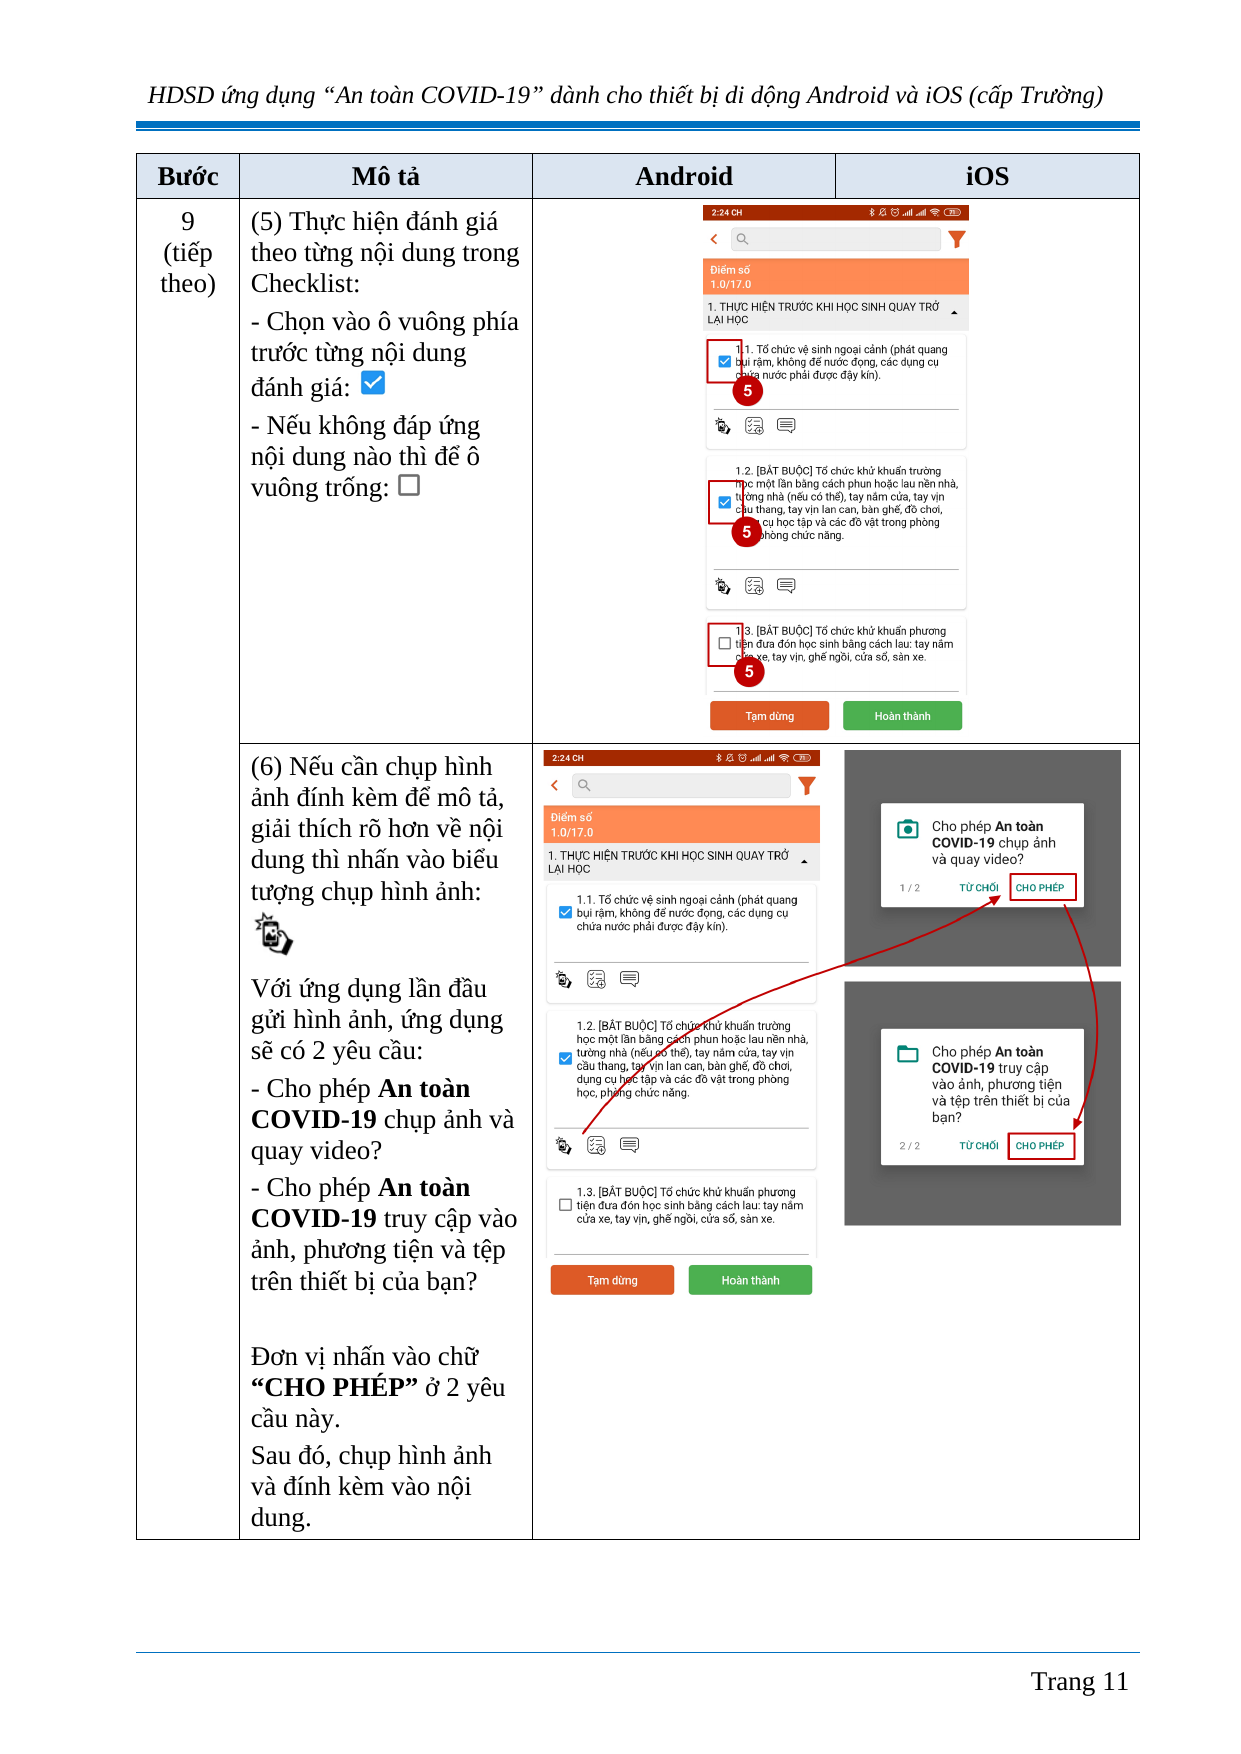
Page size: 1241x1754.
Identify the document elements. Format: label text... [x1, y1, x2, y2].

table_header Mô tả [240, 154, 532, 198]
picture [543, 750, 1134, 1302]
table_cell [137, 743, 239, 1539]
table_cell 9 (tiếp theo) [137, 199, 239, 743]
table_cell (5) Thực hiện đánh giá theo từng nội dung trong Checklist: - Chọn vào ô vuông phía trước từng nội dung đánh giá: - Nếu không đáp ứng nội dung nào thì để ô vuông trống: [240, 199, 532, 743]
table_cell [533, 744, 1139, 1539]
table_cell [533, 199, 1139, 743]
table_header Android [533, 154, 835, 198]
picture [703, 205, 969, 737]
table_header Bước [137, 154, 239, 198]
table_cell (6) Nếu cần chụp hình ảnh đính kèm để mô tả, giải thích rõ hơn về nội dung thì nhấn vào biểu tượng chụp hình ảnh: Với ứng dụng lần đầu gửi hình ảnh, ứng dụng sẽ có 2 yêu cầu: - Cho phép An toàn COVID-19 chụp ảnh và quay video? - Cho phép An toàn COVID-19 truy cập vào ảnh, phương tiện và tệp trên thiết bị của bạn? Đơn vị nhấn vào chữ “CHO PHÉP” ở 2 yêu cầu này. Sau đó, chụp hình ảnh và đính kèm vào nội dung. [240, 744, 532, 1539]
table_header iOS [836, 154, 1139, 198]
